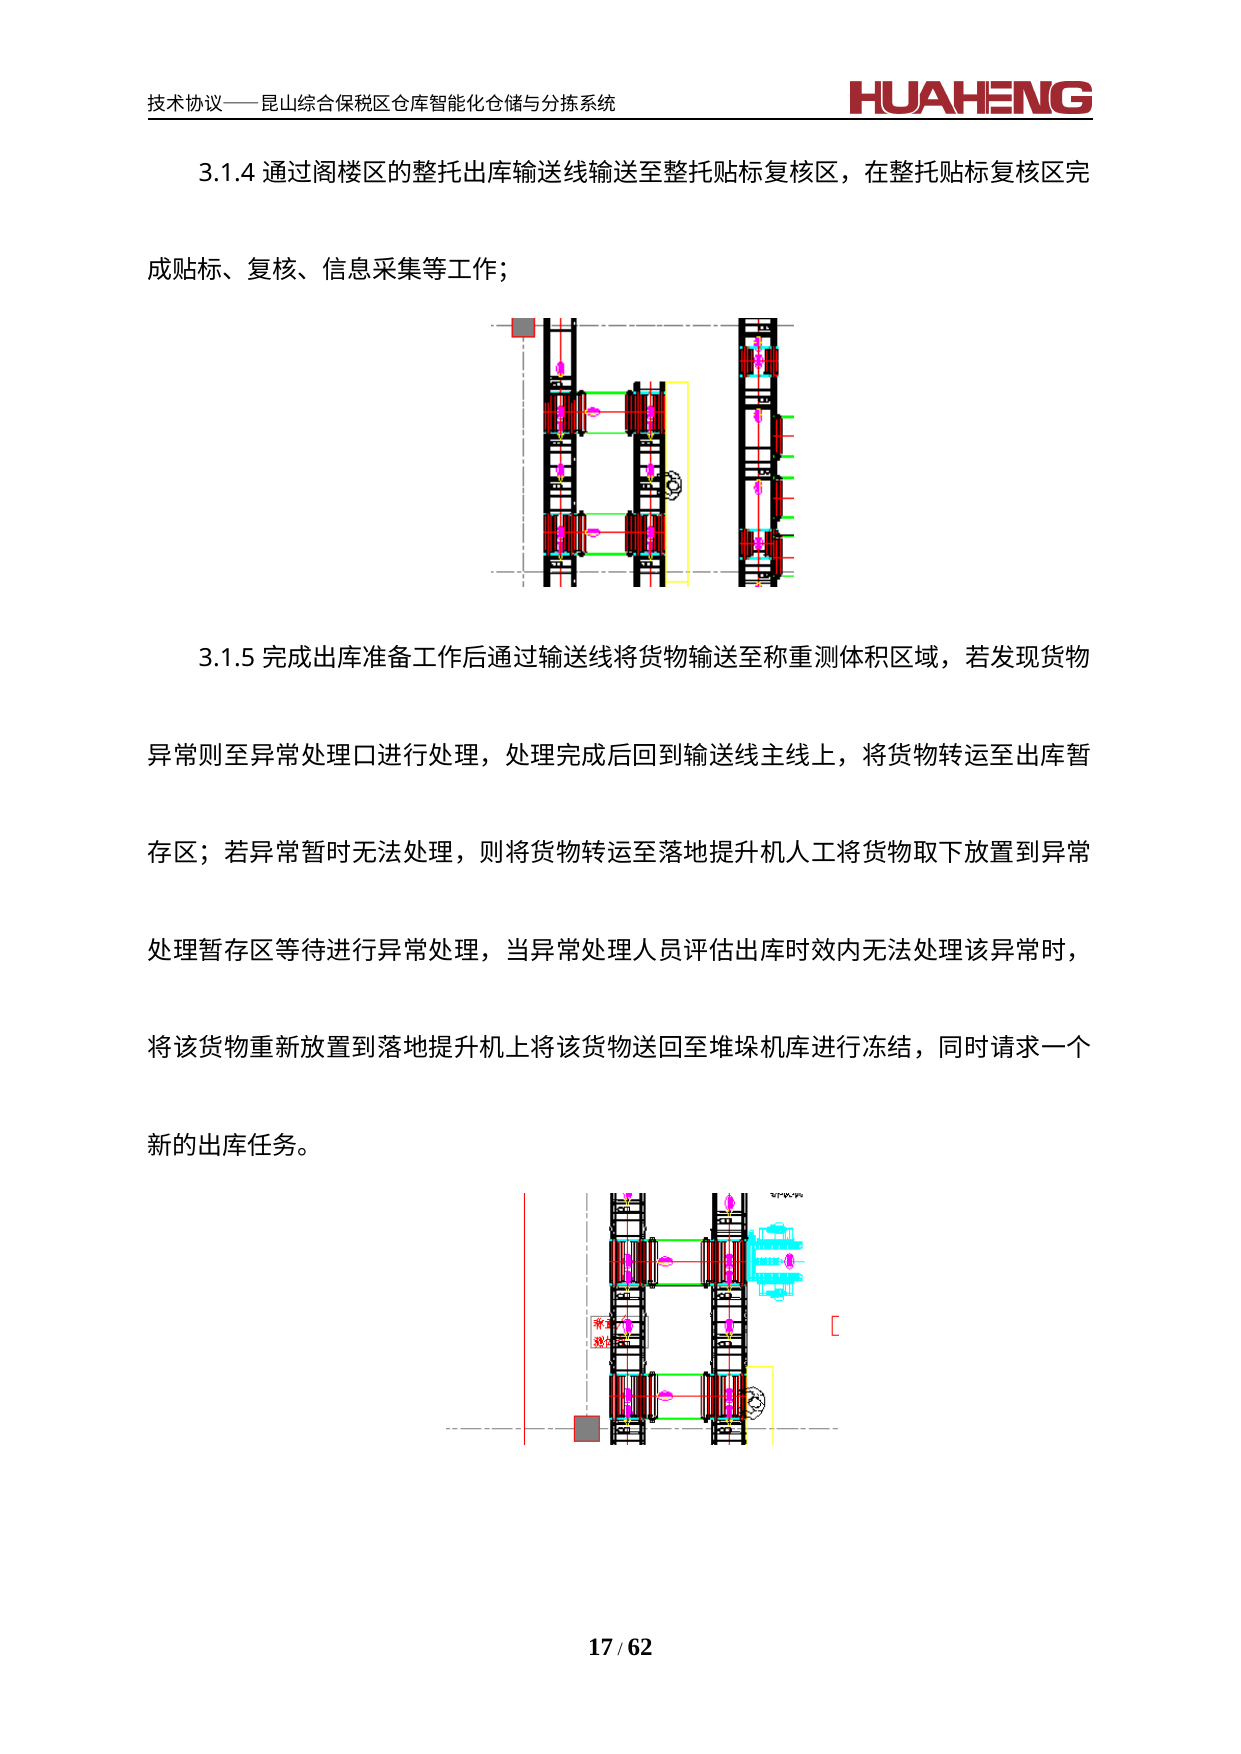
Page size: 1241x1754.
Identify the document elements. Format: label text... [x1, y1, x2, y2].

picture [850, 81, 1092, 114]
text 3.1.4 通过阁楼区的整托出库输送线输送至整托贴标复核区，在整托贴标复核区完成贴标、复核、信息采集等工作； [148, 138, 1093, 300]
picture [491, 318, 794, 587]
picture [446, 1193, 839, 1445]
text 3.1.5 完成出库准备工作后通过输送线将货物输送至称重测体积区域，若发现货物异常则至异常处理口进行处理，处理完成后回到输送线主线上，将货物转运至出库暂存区；若异常暂时无法处理，则将货物转运至落地提升机人工将货物取下放置到异常处理暂存区等待进行异常处理，当异常处理人员评估出库时效内无法处理该异常时，将该货物重新放置到落地提升机上将该货物送回至堆垛机库进行冻结，同时请求一个新的出库任务。 [148, 623, 1093, 1176]
